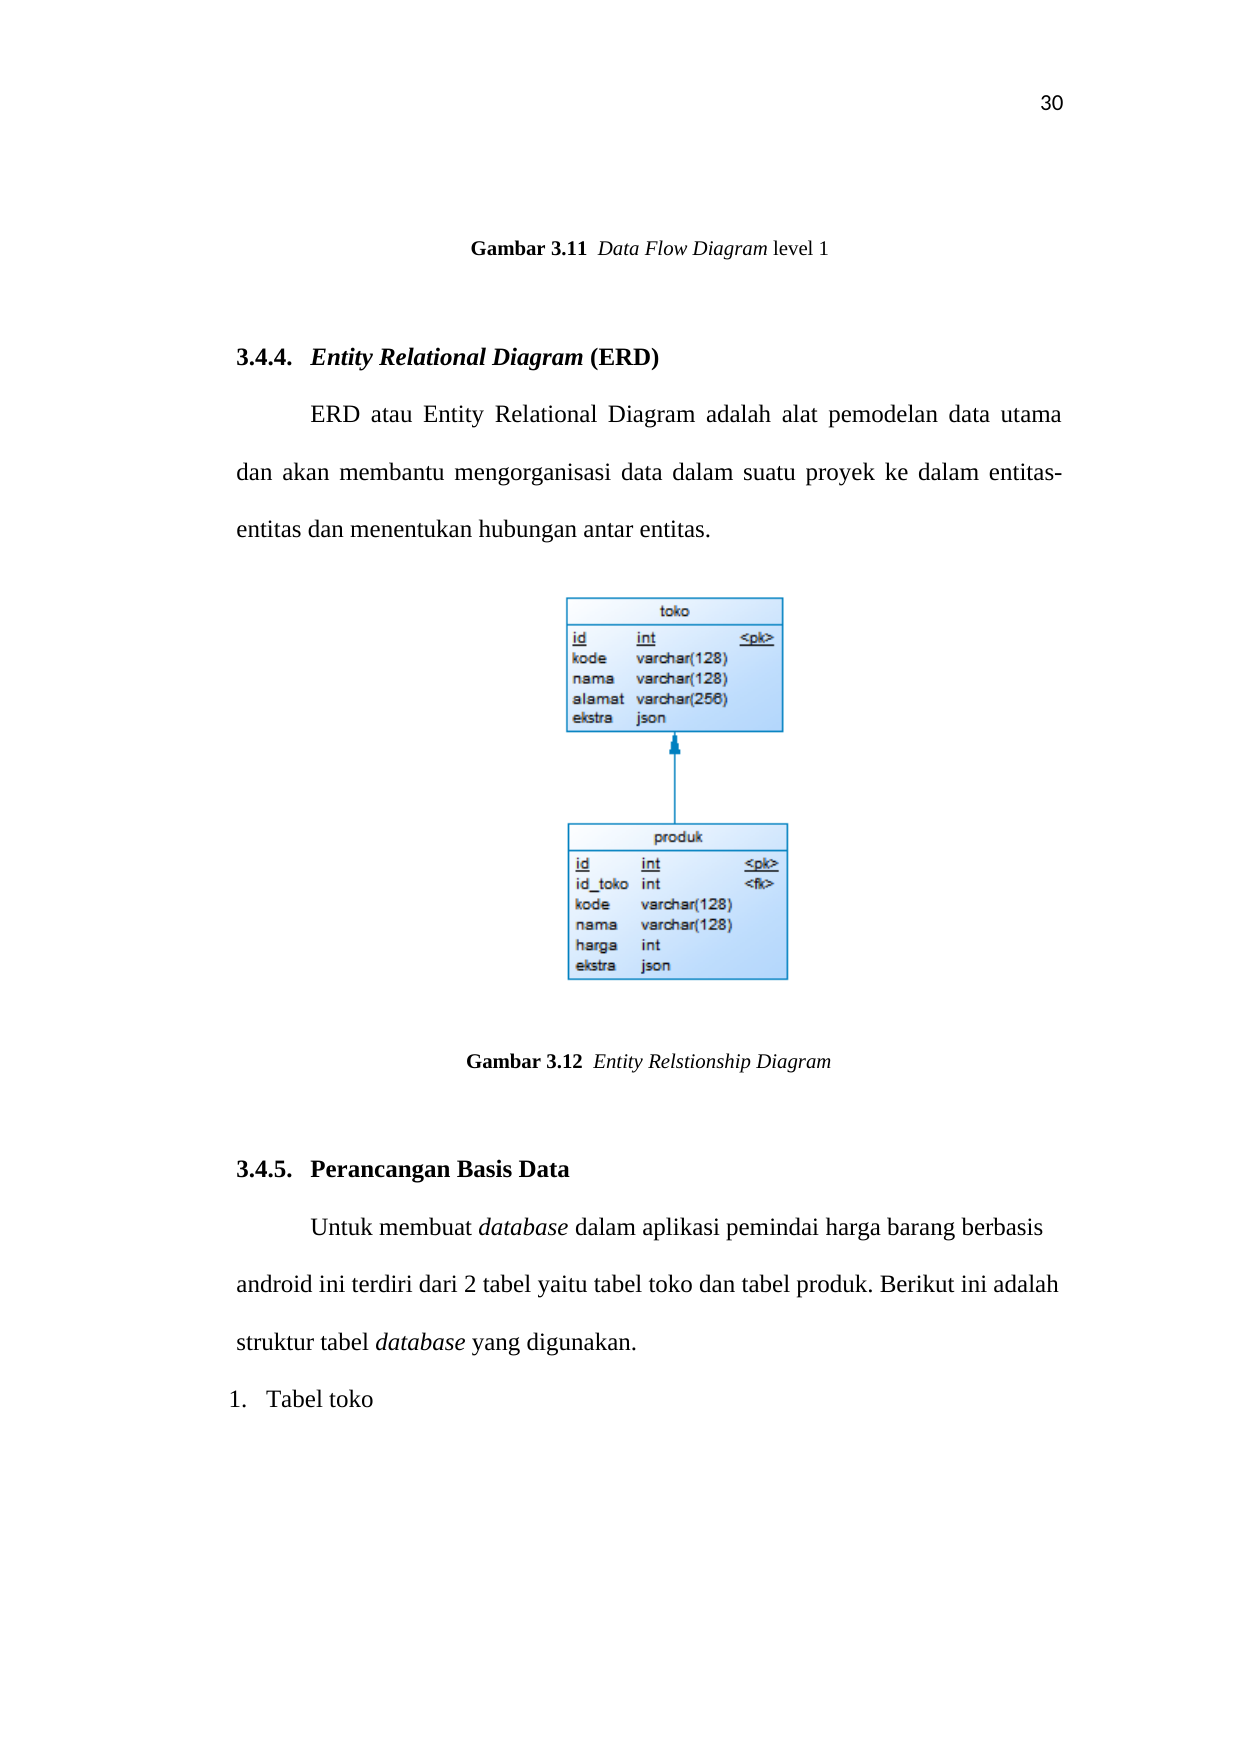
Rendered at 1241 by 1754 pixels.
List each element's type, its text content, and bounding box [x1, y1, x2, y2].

list Tabel toko [228, 1384, 1063, 1413]
list Untuk membuat database dalam aplikasi pemindai harga barang berbasis android ini terdiri dari 2 tabel yaitu tabel toko dan tabel produk. Berikut ini adalah struktur tabel database yang digunakan. [236, 1212, 1063, 1355]
list Gambar 3.12 Entity Relstionship Diagram [236, 1048, 1063, 1073]
picture [543, 571, 815, 1021]
list Gambar 3.11 Data Flow Diagram level 1 [236, 236, 1063, 260]
list Perancangan Basis Data [236, 1154, 1063, 1183]
list Entity Relational Diagram (ERD) [236, 342, 1063, 371]
list ERD atau Entity Relational Diagram adalah alat pemodelan data utama dan akan membantu mengorganisasi data dalam suatu proyek ke dalam entitas-entitas dan menentukan hubungan antar entitas. [236, 399, 1063, 543]
